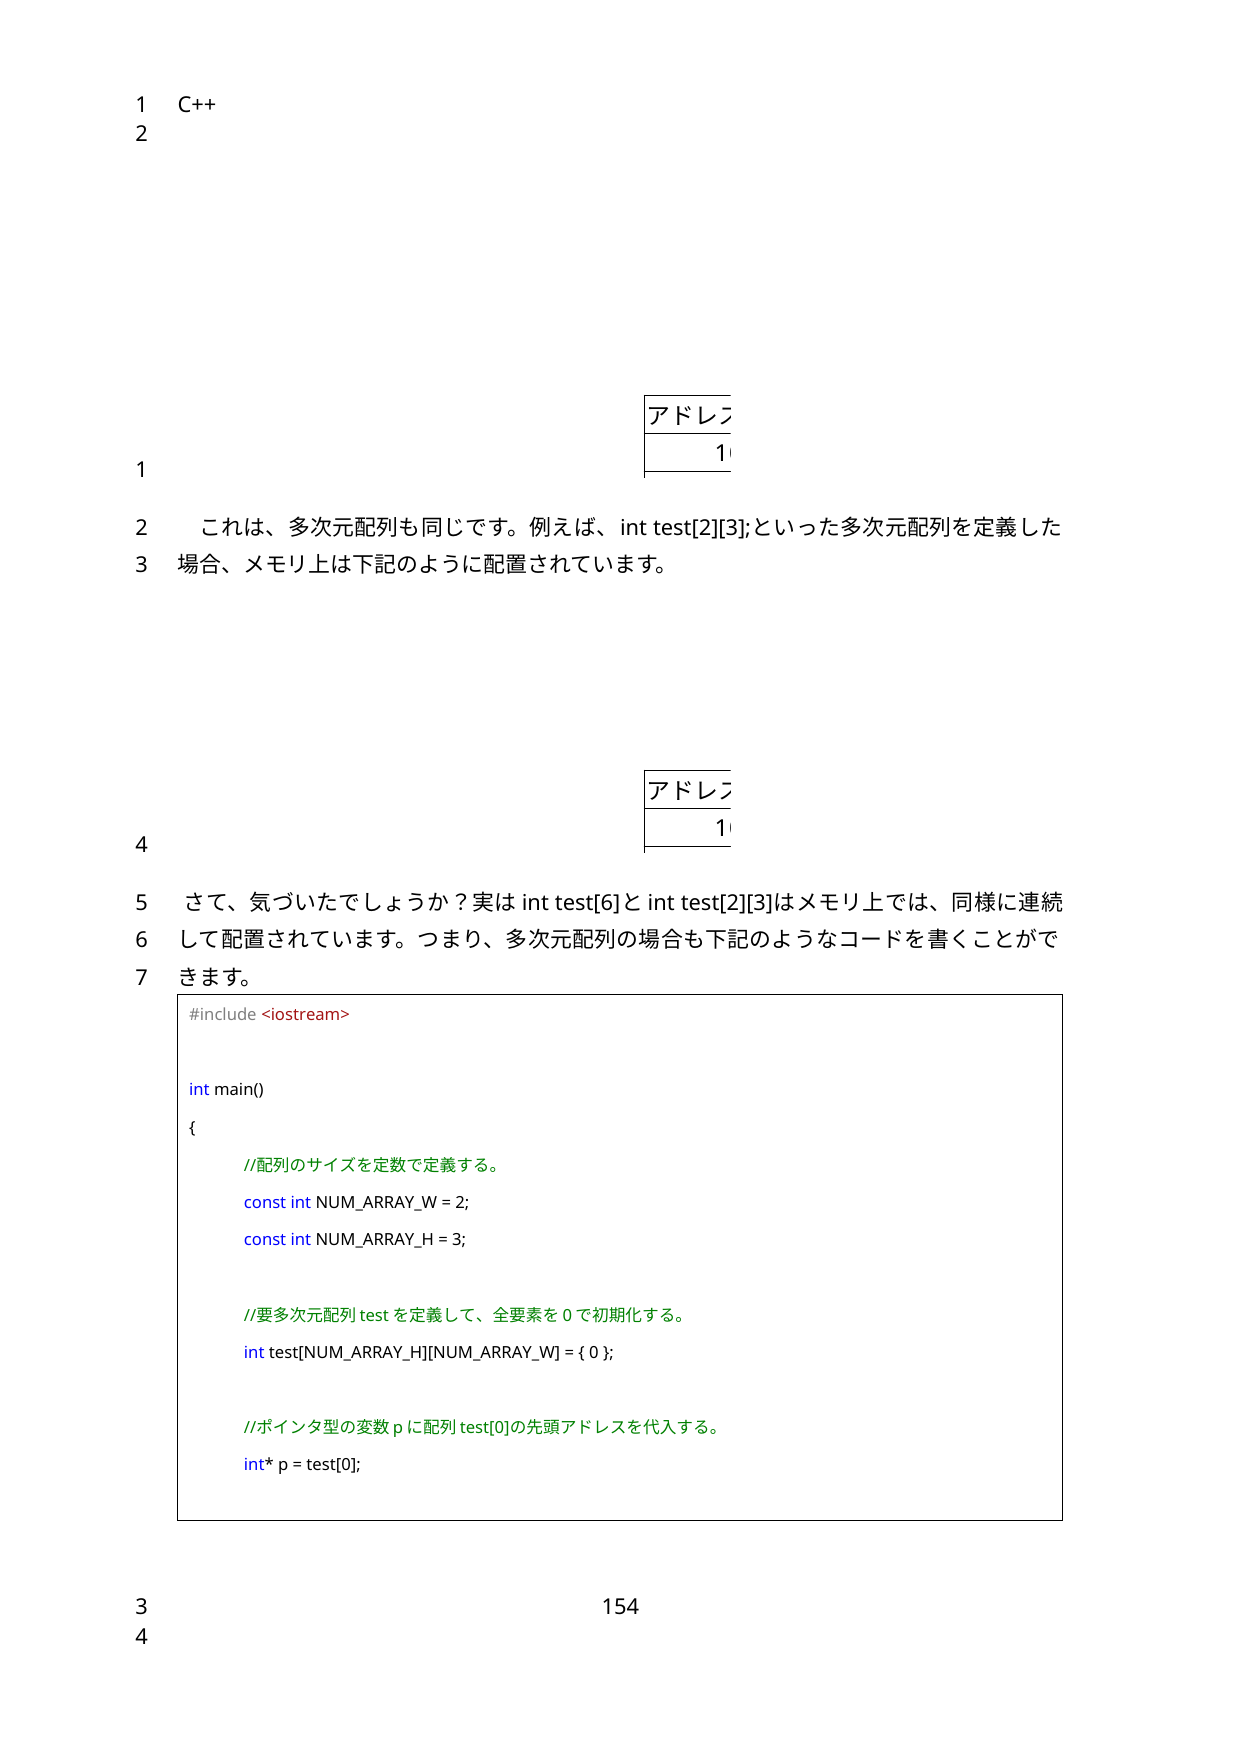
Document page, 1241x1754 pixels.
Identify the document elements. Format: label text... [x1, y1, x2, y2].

text さて、気づいたでしょうか？実はint test[6]とint test[2][3]はメモリ上では、同様に連続して配置されています。つまり、多次元配列の場合も下記のようなコードを書くことができます。 [177, 882, 1063, 994]
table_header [178, 995, 1062, 1520]
text これは、多次元配列も同じです。例えば、int test[2][3];といった多次元配列を定義した場合、メモリ上は下記のように配置されています。 [177, 507, 1063, 582]
